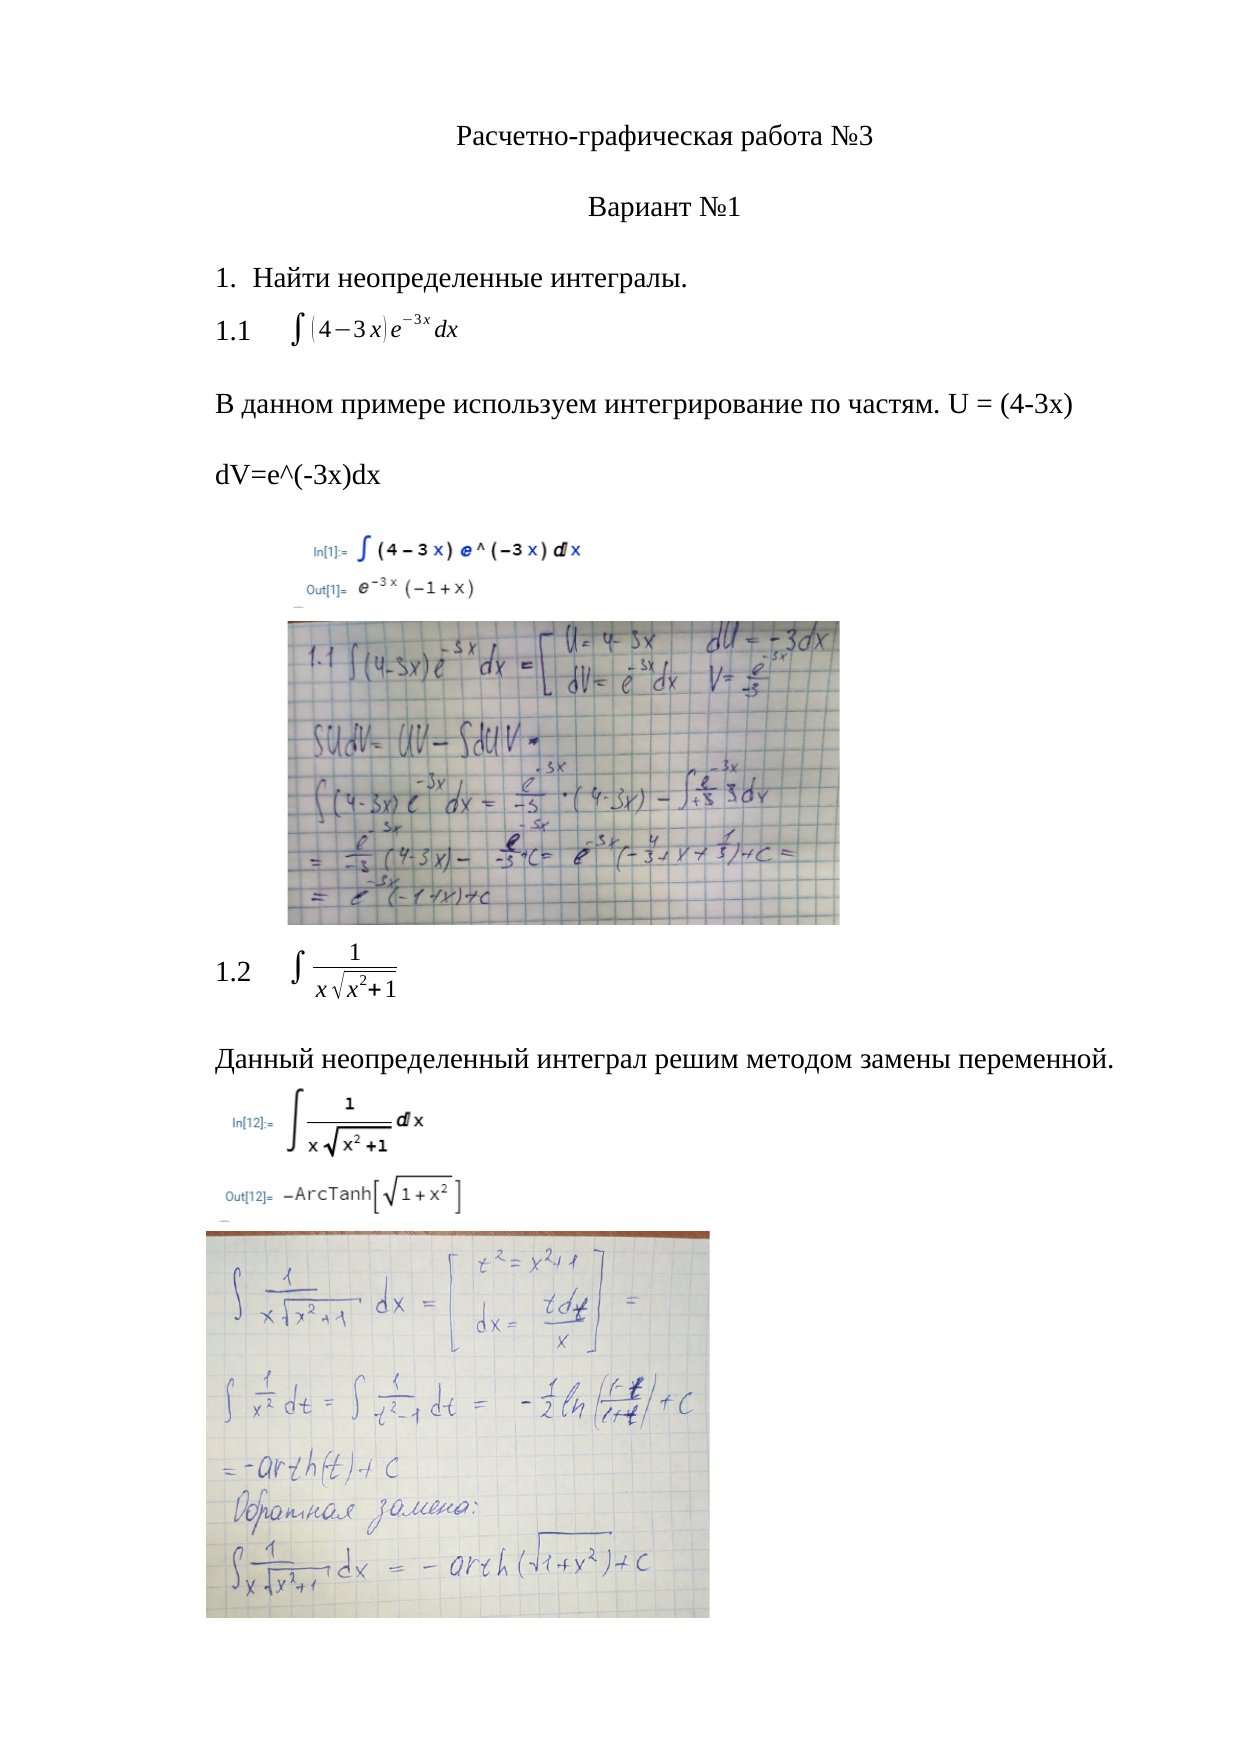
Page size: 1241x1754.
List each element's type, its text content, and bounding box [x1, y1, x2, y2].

text Вариант №1 [177, 189, 1152, 223]
picture [206, 1231, 710, 1618]
text dV=e^(-3x)dx [215, 457, 1152, 491]
list Найти неопределенные интегралы. [215, 260, 1152, 294]
picture [287, 621, 840, 925]
text Расчетно-графическая работа №3 [177, 118, 1152, 152]
picture [214, 1082, 494, 1222]
picture [287, 528, 602, 608]
text В данном примере используем интегрирование по частям. U = (4-3x) [215, 386, 1152, 419]
text Данный неопределенный интеграл решим методом замены переменной. [215, 1041, 1152, 1074]
